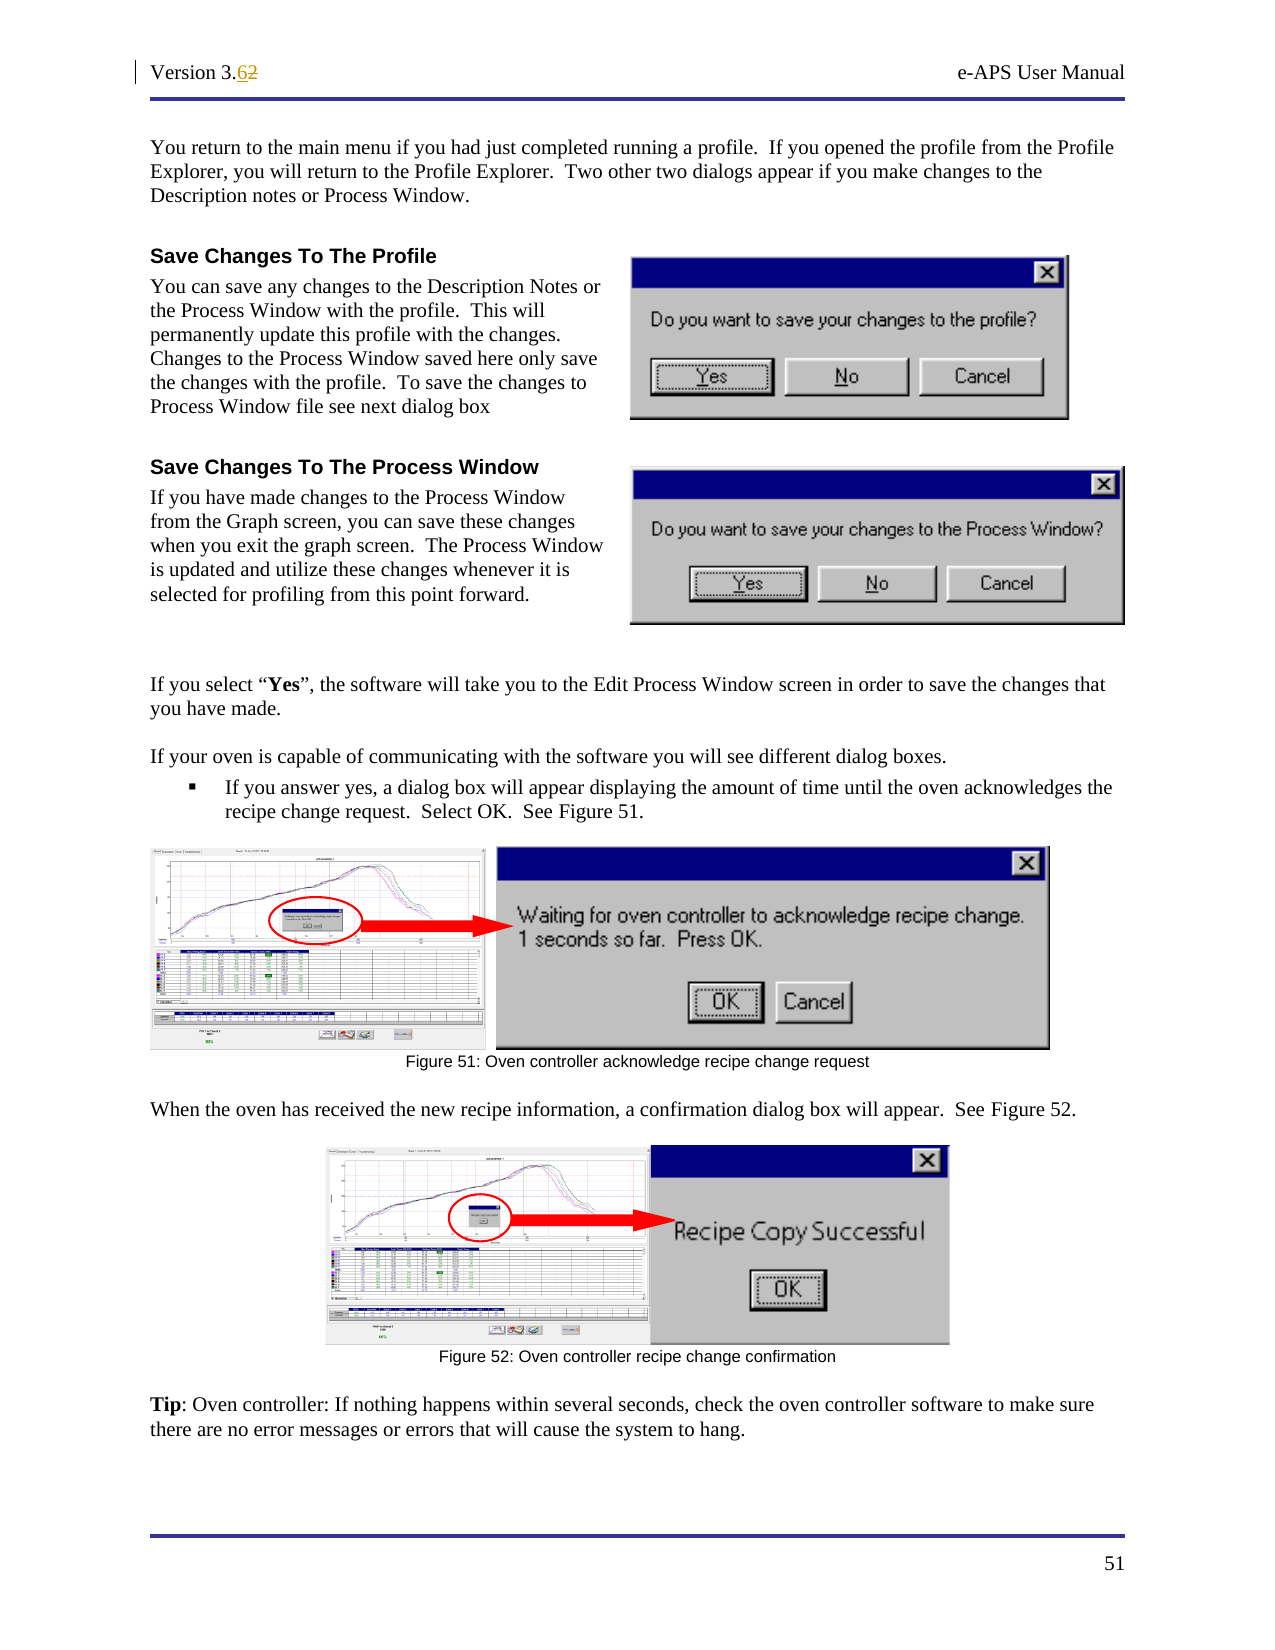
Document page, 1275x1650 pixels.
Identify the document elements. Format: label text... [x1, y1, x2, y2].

text You return to the main menu if you had just completed running a profile. If you opened the profile from the Profile Explorer, you will return to the Profile Explorer. Two other two dialogs appear if you make changes to the Description notes or Process Window. [150, 135, 1125, 207]
picture [150, 848, 486, 1050]
picture [629, 255, 1071, 420]
table_cell Save Changes To The Process Window If you have made changes to the Process Window from the Graph screen, you can save these changes when you exit the graph screen. The Process Window is updated and utilize these changes whenever it is selected for profiling from this point forward. [139, 443, 619, 648]
text If you select “Yes”, the software will take you to the Edit Process Window screen in order to save the changes that you have made. [150, 672, 1125, 720]
picture [629, 466, 1125, 625]
table_header Save Changes To The Profile You can save any changes to the Description Notes or the Process Window with the profile. This will permanently update this profile with the changes. Changes to the Process Window saved here only save the changes with the profile. To save the changes to Process Window file see next dialog box [139, 231, 619, 442]
picture [271, 899, 361, 943]
table_header [619, 231, 1136, 442]
text If your oven is capable of communicating with the software you will see different dialog boxes. [150, 744, 1125, 768]
picture [325, 1145, 950, 1345]
picture [496, 846, 1050, 1050]
table_cell [619, 443, 1136, 648]
text Tip: Oven controller: If nothing happens within several seconds, check the oven controller software to make sure there are no error messages or errors that will cause the system to hang. [150, 1392, 1125, 1441]
